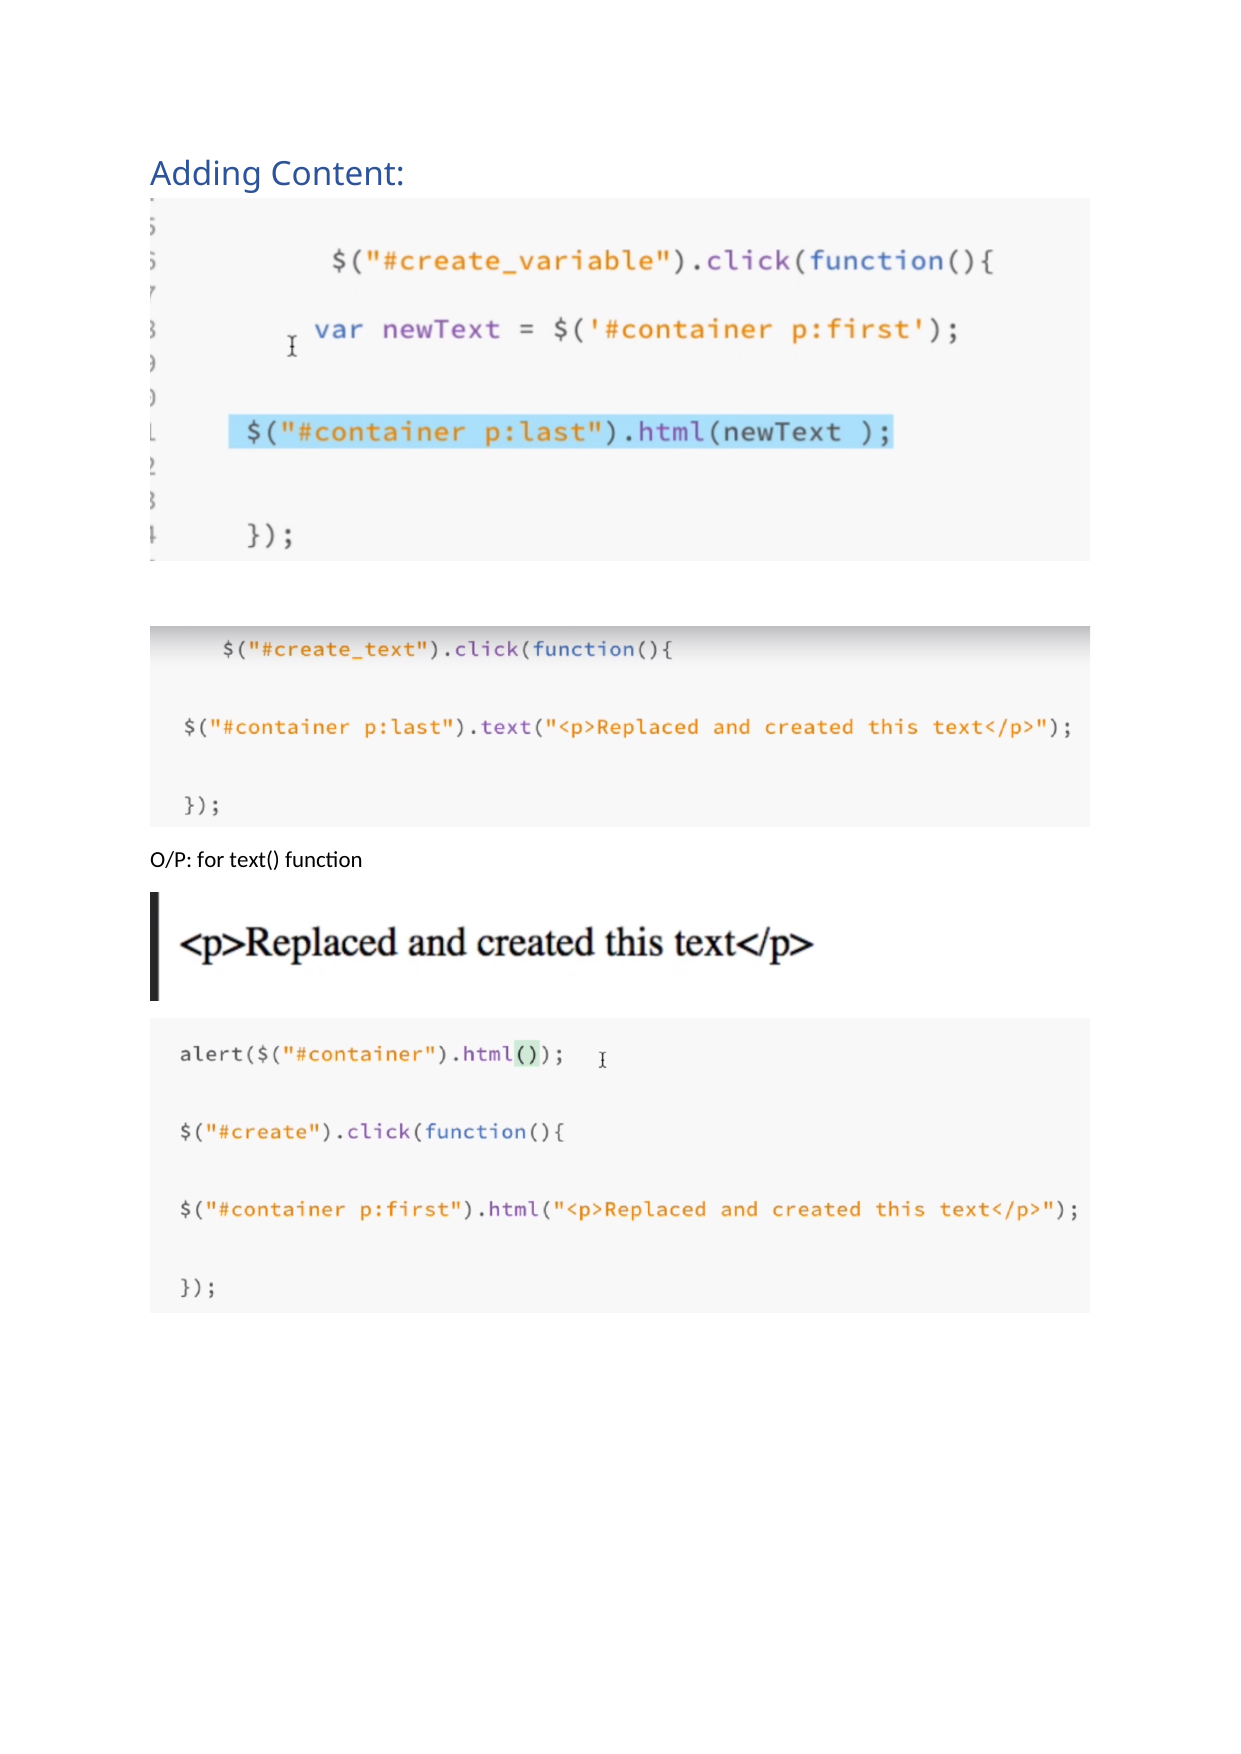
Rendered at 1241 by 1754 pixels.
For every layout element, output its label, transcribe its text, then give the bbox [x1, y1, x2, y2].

picture [150, 1018, 1091, 1313]
text O/P: for text() function [150, 845, 1090, 873]
subtitle Adding Content: [150, 150, 1090, 195]
picture [150, 626, 1091, 827]
picture [150, 892, 899, 1001]
picture [150, 198, 1091, 561]
